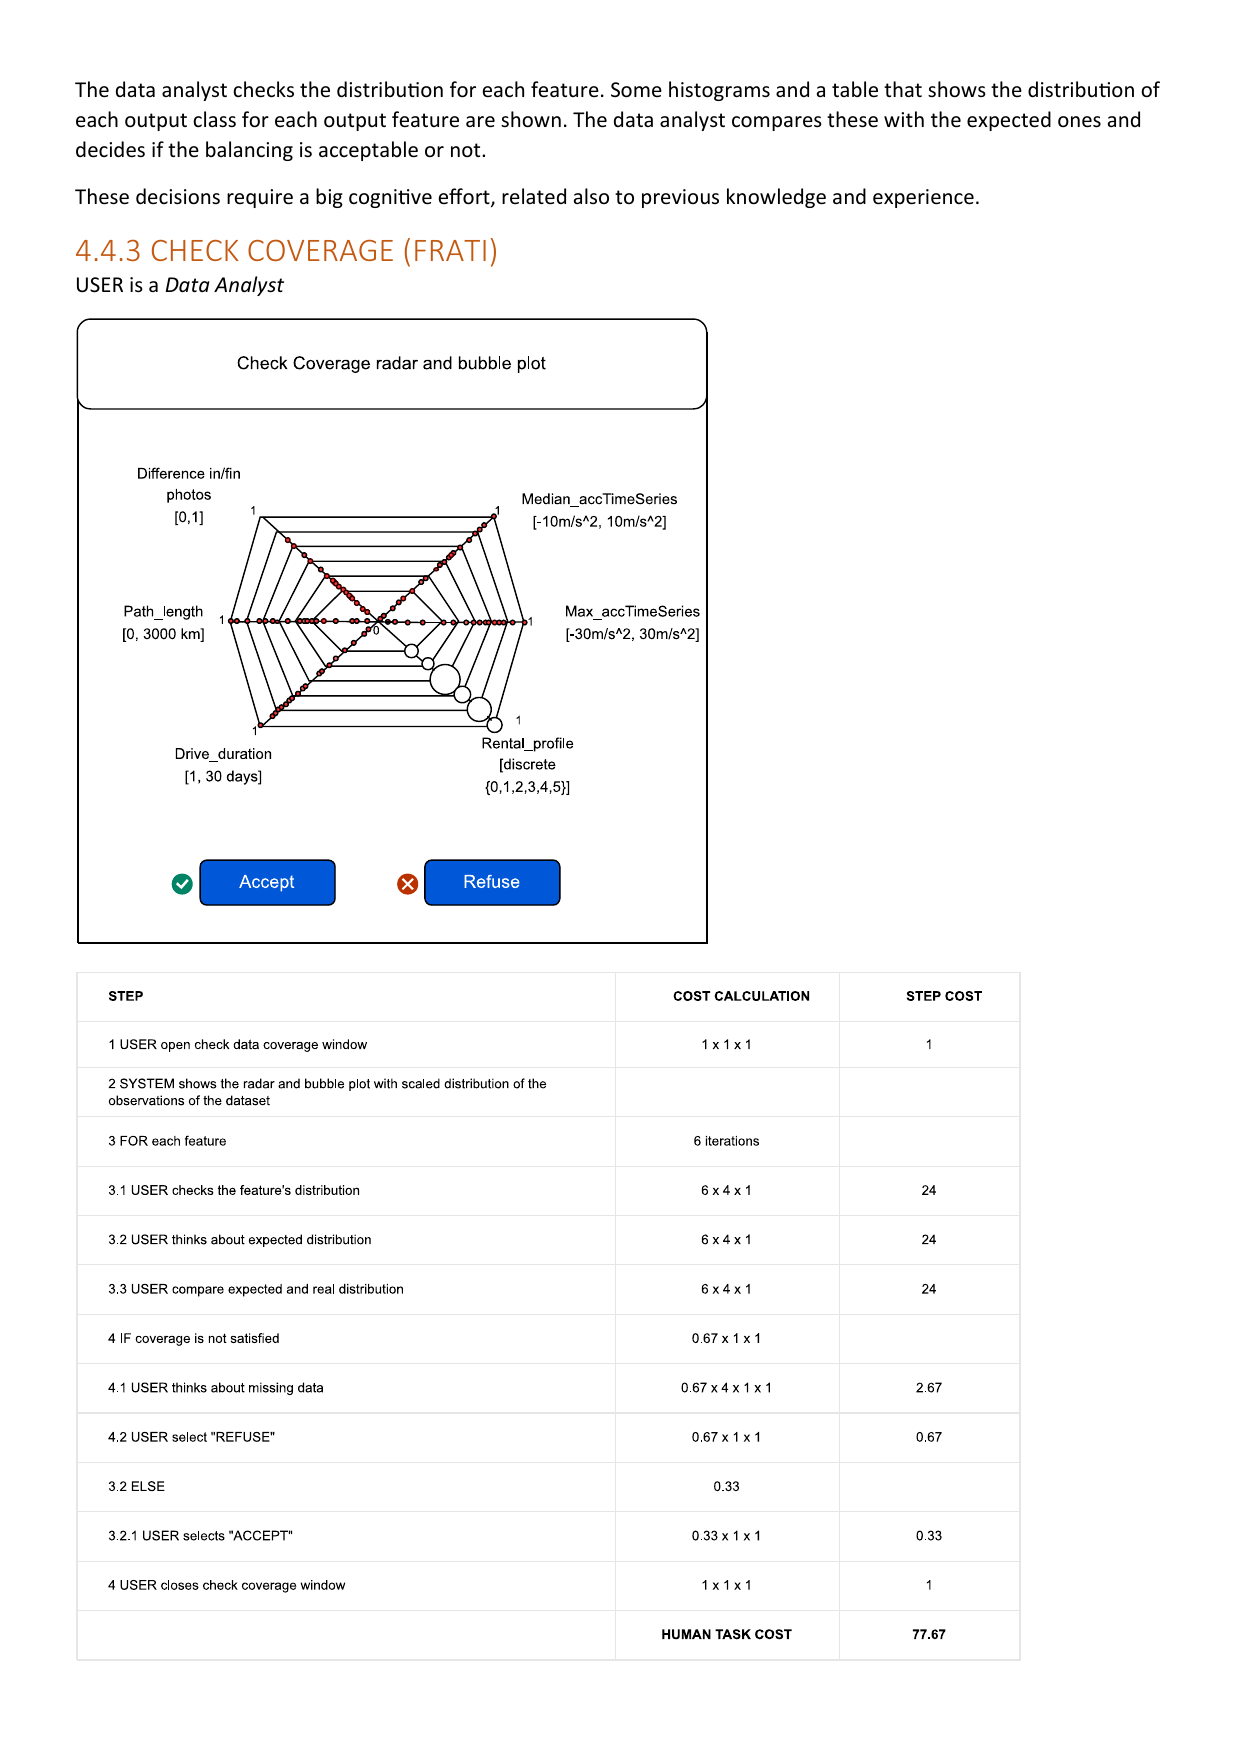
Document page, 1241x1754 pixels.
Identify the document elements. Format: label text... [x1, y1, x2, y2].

text These decisions require a big cognitive effort, related also to previous knowledge and experience. [75, 182, 1165, 210]
subtitle CHECK COVERAGE (FRATI) [75, 229, 1165, 270]
text USER is a Data Analyst [75, 270, 1165, 298]
text The data analyst checks the distribution for each feature. Some histograms and a table that shows the distribution of each output class for each output feature are shown. The data analyst compares these with the expected ones and decides if the balancing is acceptable or not. [75, 75, 1165, 163]
